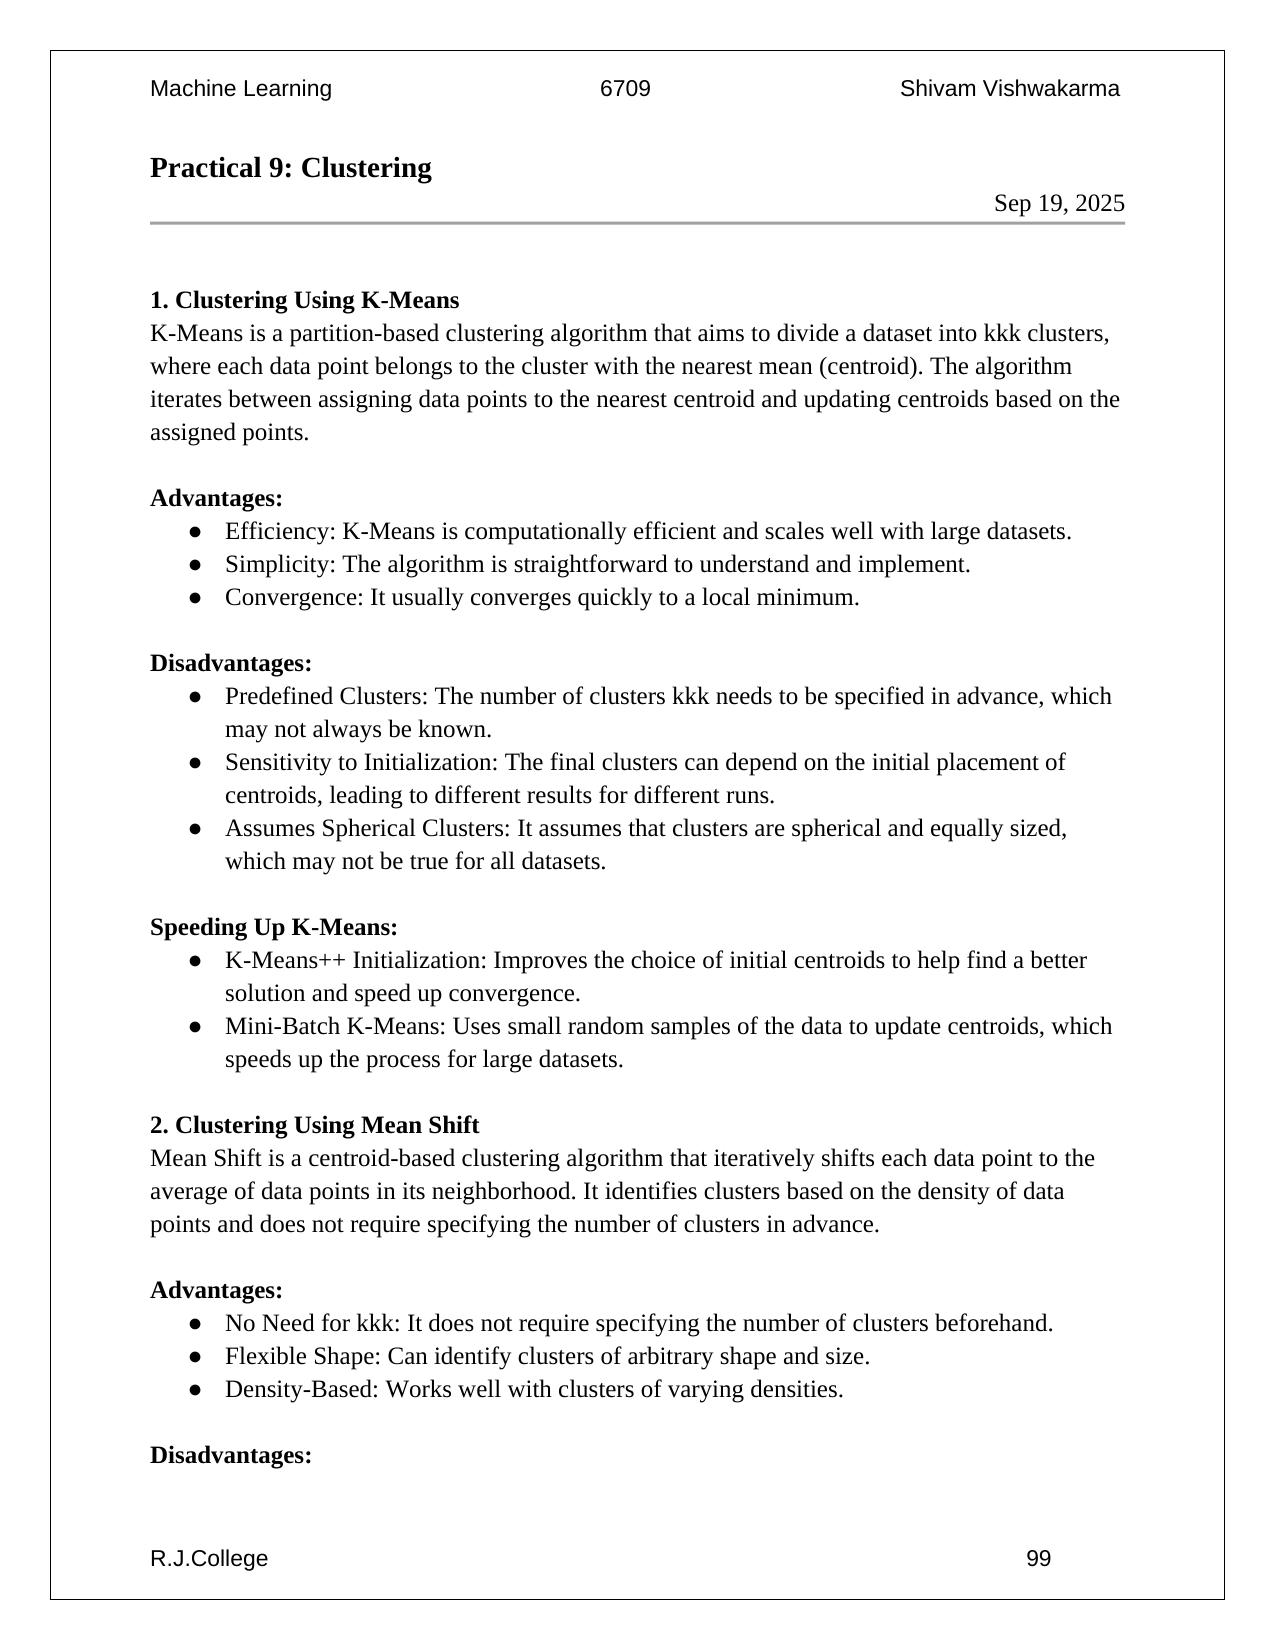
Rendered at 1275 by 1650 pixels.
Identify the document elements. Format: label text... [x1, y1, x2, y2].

text Sep 19, 2025 [150, 188, 1125, 217]
text Advantages: [150, 1275, 1125, 1304]
list Sensitivity to Initialization: The final clusters can depend on the initial placement of centroids, leading to different results for different runs. [187, 747, 1125, 809]
text Mean Shift is a centroid-based clustering algorithm that iteratively shifts each data point to the average of data points in its neighborhood. It identifies clusters based on the density of data points and does not require specifying the number of clusters in advance. [150, 1143, 1125, 1238]
text Disadvantages: [150, 648, 1125, 677]
list Flexible Shape: Can identify clusters of arbitrary shape and size. [187, 1341, 1125, 1370]
list Density-Based: Works well with clusters of varying densities. [187, 1374, 1125, 1403]
list No Need for kkk: It does not require specifying the number of clusters beforehand. [187, 1308, 1125, 1337]
text Advantages: [150, 483, 1125, 512]
list Predefined Clusters: The number of clusters kkk needs to be specified in advance, which may not always be known. [187, 681, 1125, 743]
list K-Means++ Initialization: Improves the choice of initial centroids to help find a better solution and speed up convergence. [187, 945, 1125, 1007]
list Simplicity: The algorithm is straightforward to understand and implement. [187, 549, 1125, 578]
text K-Means is a partition-based clustering algorithm that aims to divide a dataset into kkk clusters, where each data point belongs to the cluster with the nearest mean (centroid). The algorithm iterates between assigning data points to the nearest centroid and updating centroids based on the assigned points. [150, 318, 1125, 446]
list Efficiency: K-Means is computationally efficient and scales well with large datasets. [187, 516, 1125, 545]
list Assumes Spherical Clusters: It assumes that clusters are spherical and equally sized, which may not be true for all datasets. [187, 813, 1125, 875]
text Disadvantages: [150, 1441, 1125, 1469]
text 1. Clustering Using K-Means [150, 285, 1125, 313]
list Convergence: It usually converges quickly to a local minimum. [187, 582, 1125, 611]
text 2. Clustering Using Mean Shift [150, 1110, 1125, 1139]
subtitle Practical 9: Clustering [150, 150, 1125, 183]
list Mini-Batch K-Means: Uses small random samples of the data to update centroids, which speeds up the process for large datasets. [187, 1011, 1125, 1073]
text Speeding Up K-Means: [150, 912, 1125, 941]
